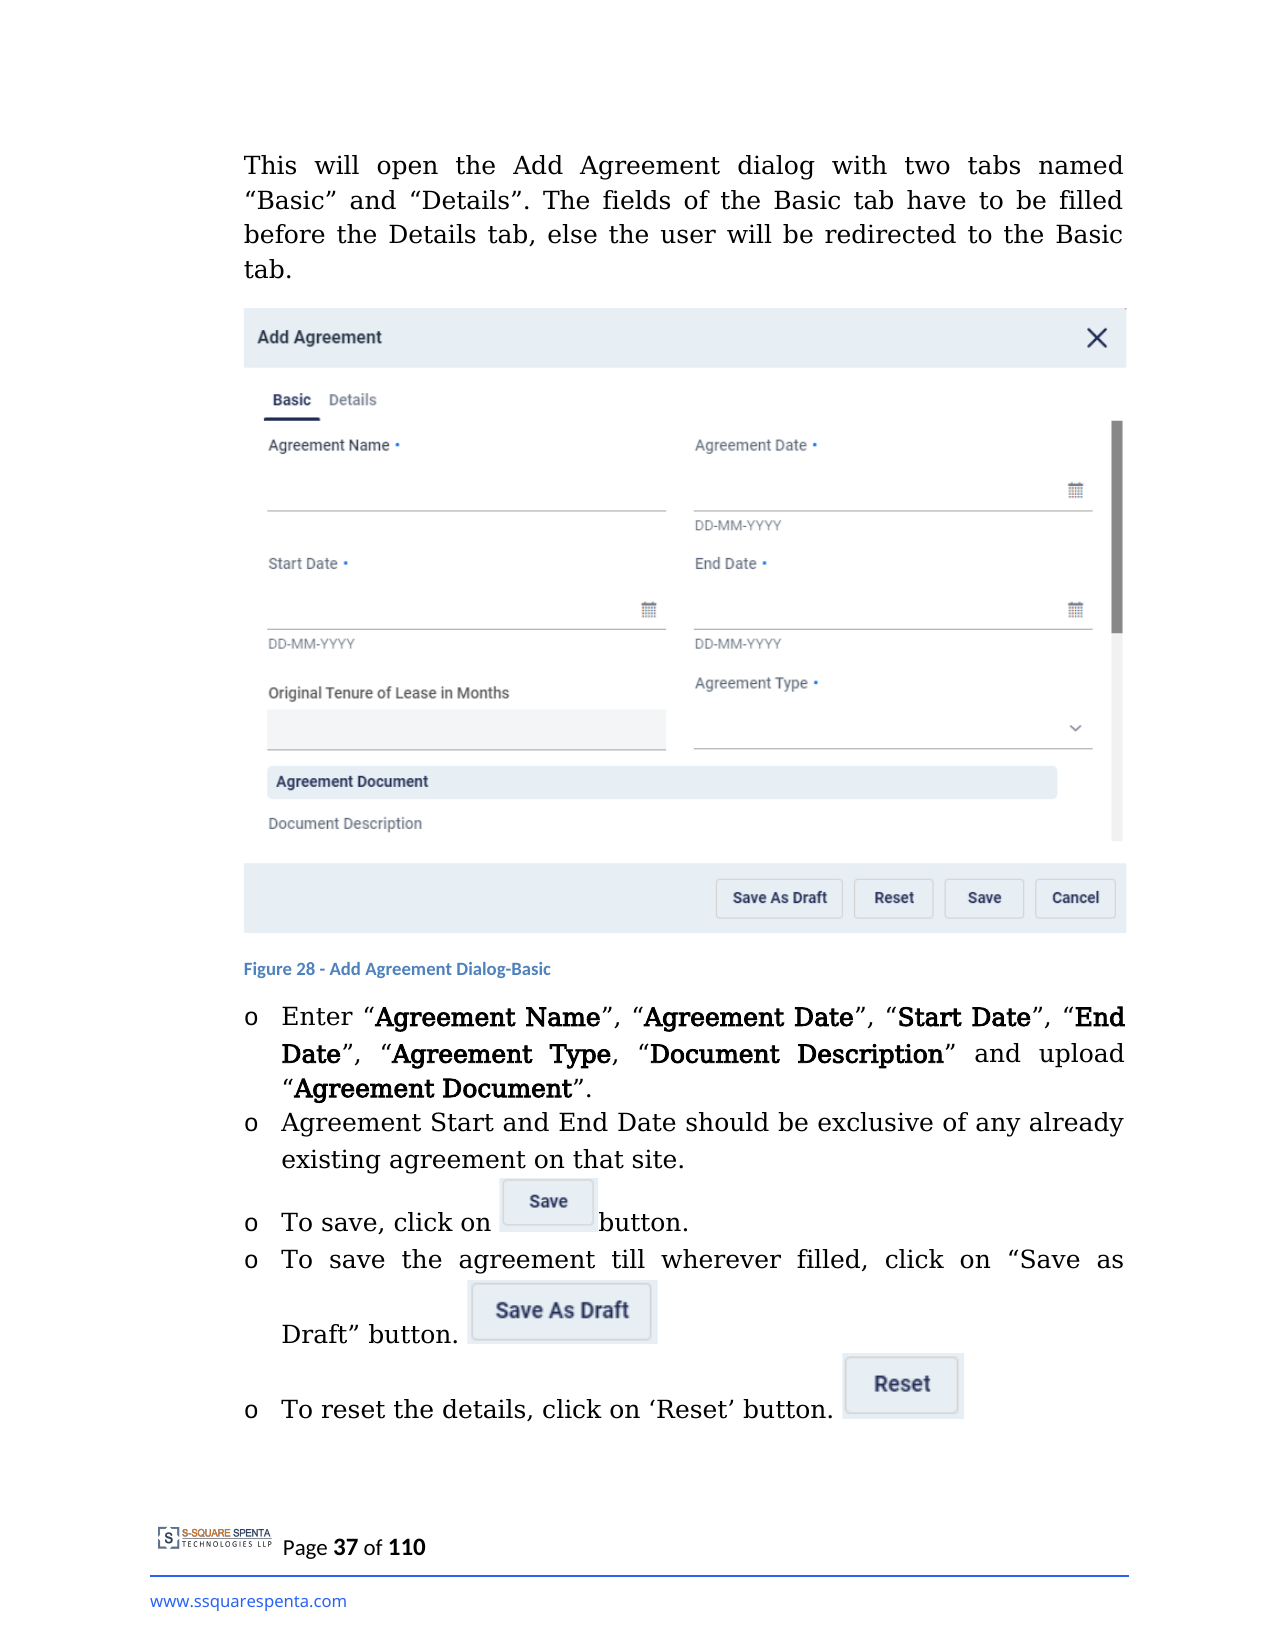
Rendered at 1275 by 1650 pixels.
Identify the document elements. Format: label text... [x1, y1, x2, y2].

text This will open the Add Agreement dialog with two tabs named “Basic” and “Details”. The fields of the Basic tab have to be filled before the Details tab, else the user will be redirected to the Basic tab. [244, 150, 1125, 283]
picture [842, 1353, 965, 1419]
list To save, click on button. [244, 1178, 1125, 1239]
picture [499, 1178, 599, 1232]
picture [467, 1280, 658, 1344]
list Enter “Agreement Name”, “Agreement Date”, “Start Date”, “End Date”, “Agreement Type, “Document Description” and upload “Agreement Document”. [244, 1001, 1125, 1102]
picture [150, 1520, 283, 1556]
list To reset the details, click on ‘Reset’ button. [244, 1353, 1125, 1426]
list To save the agreement till wherever filled, click on “Save as Draft” button. [244, 1244, 1125, 1348]
list Agreement Start and End Date should be exclusive of any already existing agreement on that site. [244, 1107, 1125, 1173]
picture [243, 308, 1127, 933]
text Figure 28 - Add Agreement Dialog-Basic [169, 957, 1125, 980]
